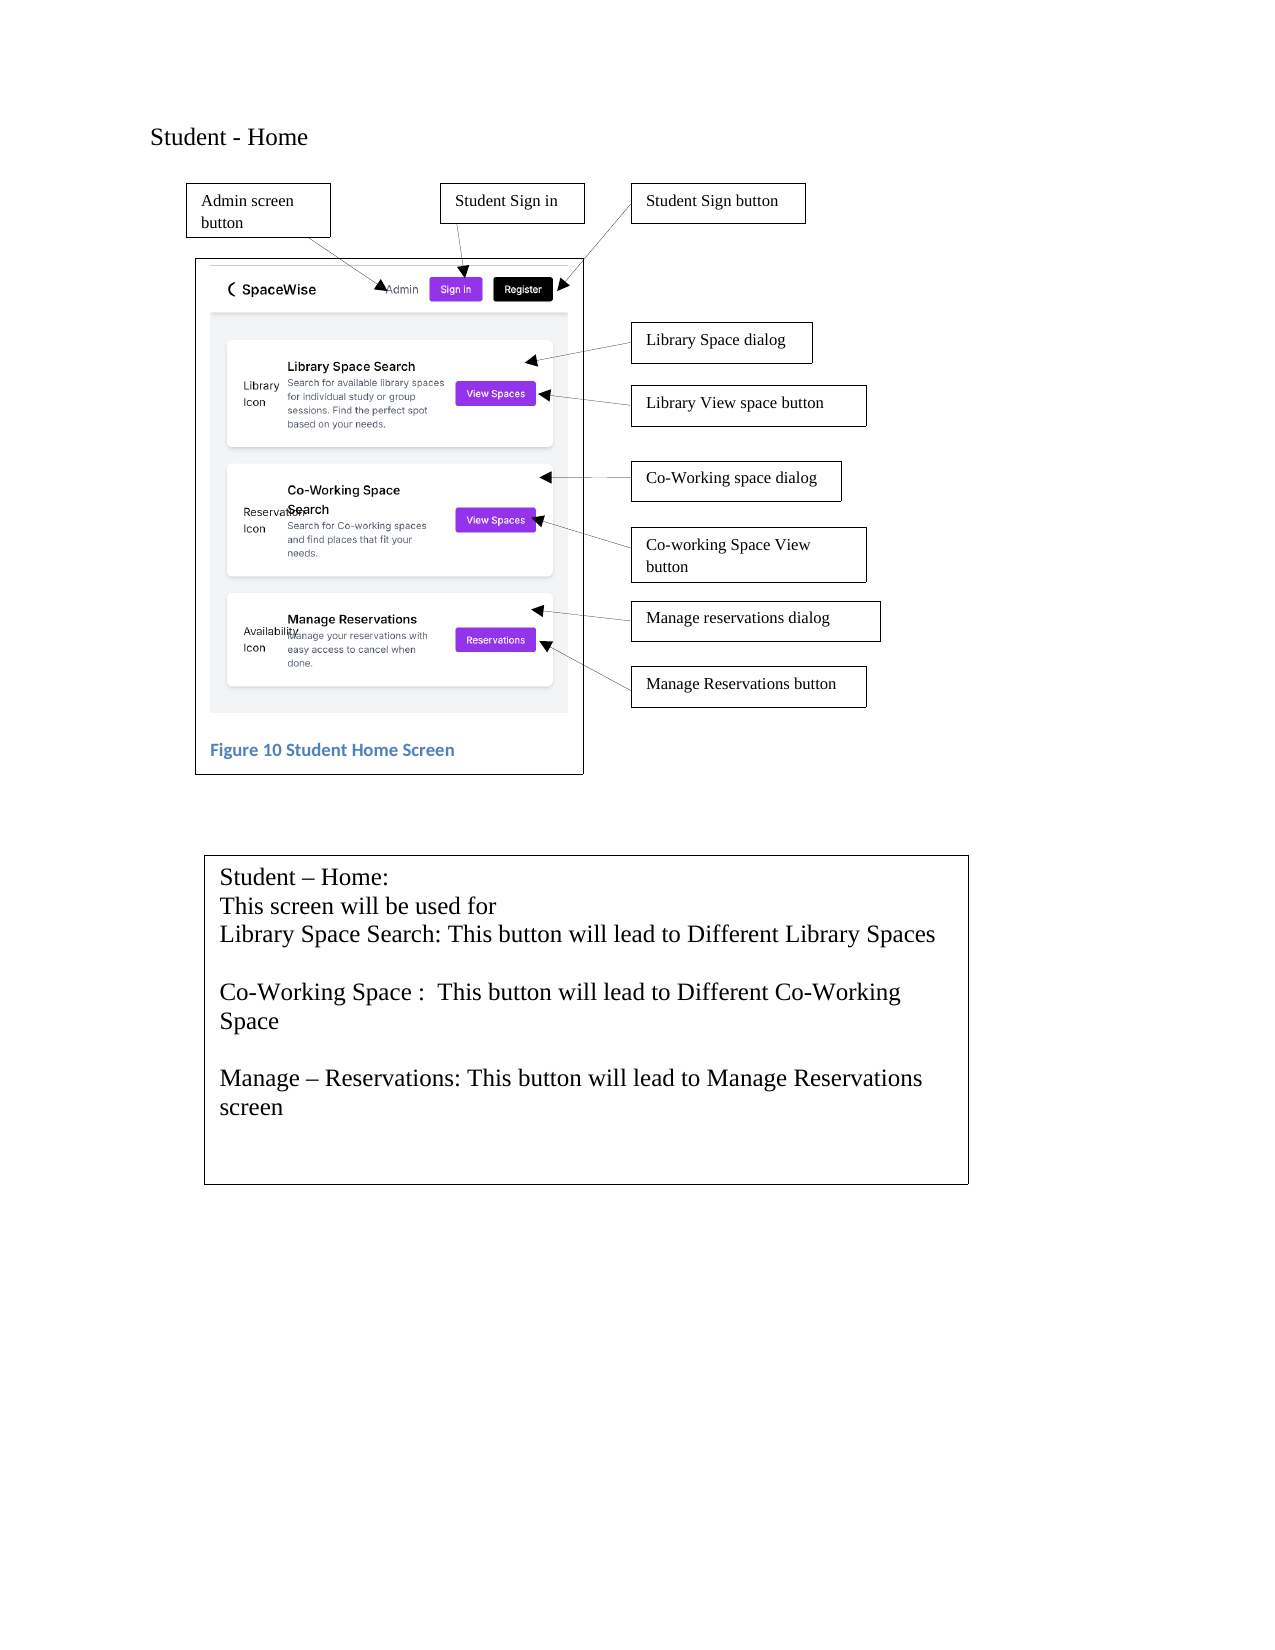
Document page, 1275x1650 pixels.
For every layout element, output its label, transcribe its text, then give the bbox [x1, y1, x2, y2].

text Student - Home [150, 122, 1125, 151]
picture [210, 265, 568, 713]
